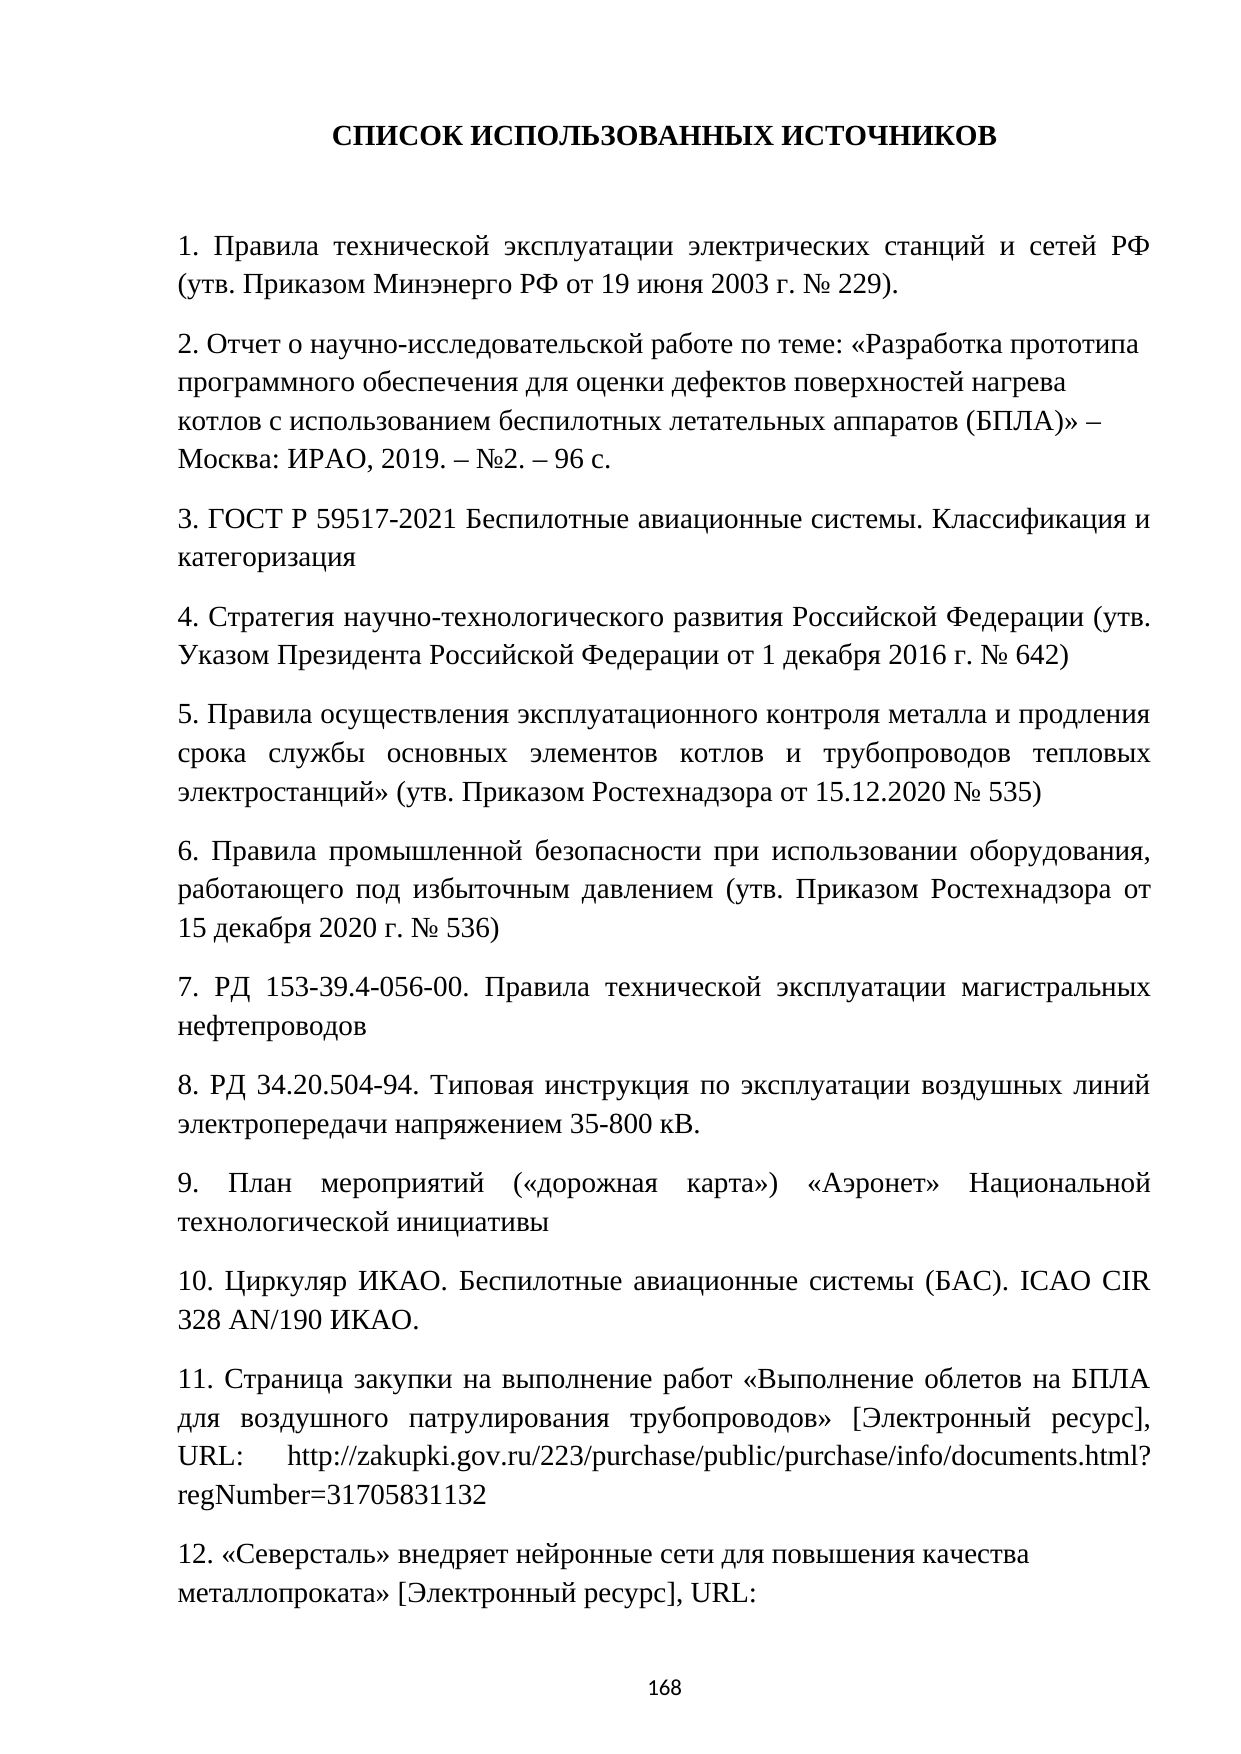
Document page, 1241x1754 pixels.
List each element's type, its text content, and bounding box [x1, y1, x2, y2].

text 7. РД 153-39.4-056-00. Правила технической эксплуатации магистральных нефтепроводов [177, 969, 1152, 1042]
text 2. Отчет о научно-исследовательской работе по теме: «Разработка прототипа программного обеспечения для оценки дефектов поверхностей нагрева котлов с использованием беспилотных летательных аппаратов (БПЛА)» – Москва: ИРАО, 2019. – №2. – 96 с. [177, 326, 1152, 475]
text 10. Циркуляр ИКАО. Беспилотные авиационные системы (БАС). ICAO CIR 328 AN/190 ИКАО. [177, 1263, 1152, 1335]
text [177, 1536, 1152, 1608]
text 6. Правила промышленной безопасности при использовании оборудования, работающего под избыточным давлением (утв. Приказом Ростехнадзора от 15 декабря 2020 г. № 536) [177, 833, 1152, 944]
text 4. Стратегия научно-технологического развития Российской Федерации (утв. Указом Президента Российской Федерации от 1 декабря 2016 г. № 642) [177, 599, 1152, 671]
subtitle СПИСОК ИСПОЛЬЗОВАННЫХ ИСТОЧНИКОВ [177, 118, 1152, 152]
text 5. Правила осуществления эксплуатационного контроля металла и продления срока службы основных элементов котлов и трубопроводов тепловых электростанций» (утв. Приказом Ростехнадзора от 15.12.2020 № 535) [177, 697, 1152, 807]
text 1. Правила технической эксплуатации электрических станций и сетей РФ (утв. Приказом Минэнерго РФ от 19 июня 2003 г. № 229). [177, 228, 1152, 300]
text 11. Страница закупки на выполнение работ «Выполнение облетов на БПЛА для воздушного патрулирования трубопроводов» [Электронный ресурс], URL: http://zakupki.gov.ru/223/purchase/public/purchase/info/documents.html?regNumber=31705831132 [177, 1361, 1152, 1510]
text 8. РД 34.20.504-94. Типовая инструкция по эксплуатации воздушных линий электропередачи напряжением 35-800 кВ. [177, 1067, 1152, 1139]
text 9. План мероприятий («дорожная карта») «Аэронет» Национальной технологической инициативы [177, 1165, 1152, 1237]
text 3. ГОСТ Р 59517-2021 Беспилотные авиационные системы. Классификация и категоризация [177, 501, 1152, 573]
